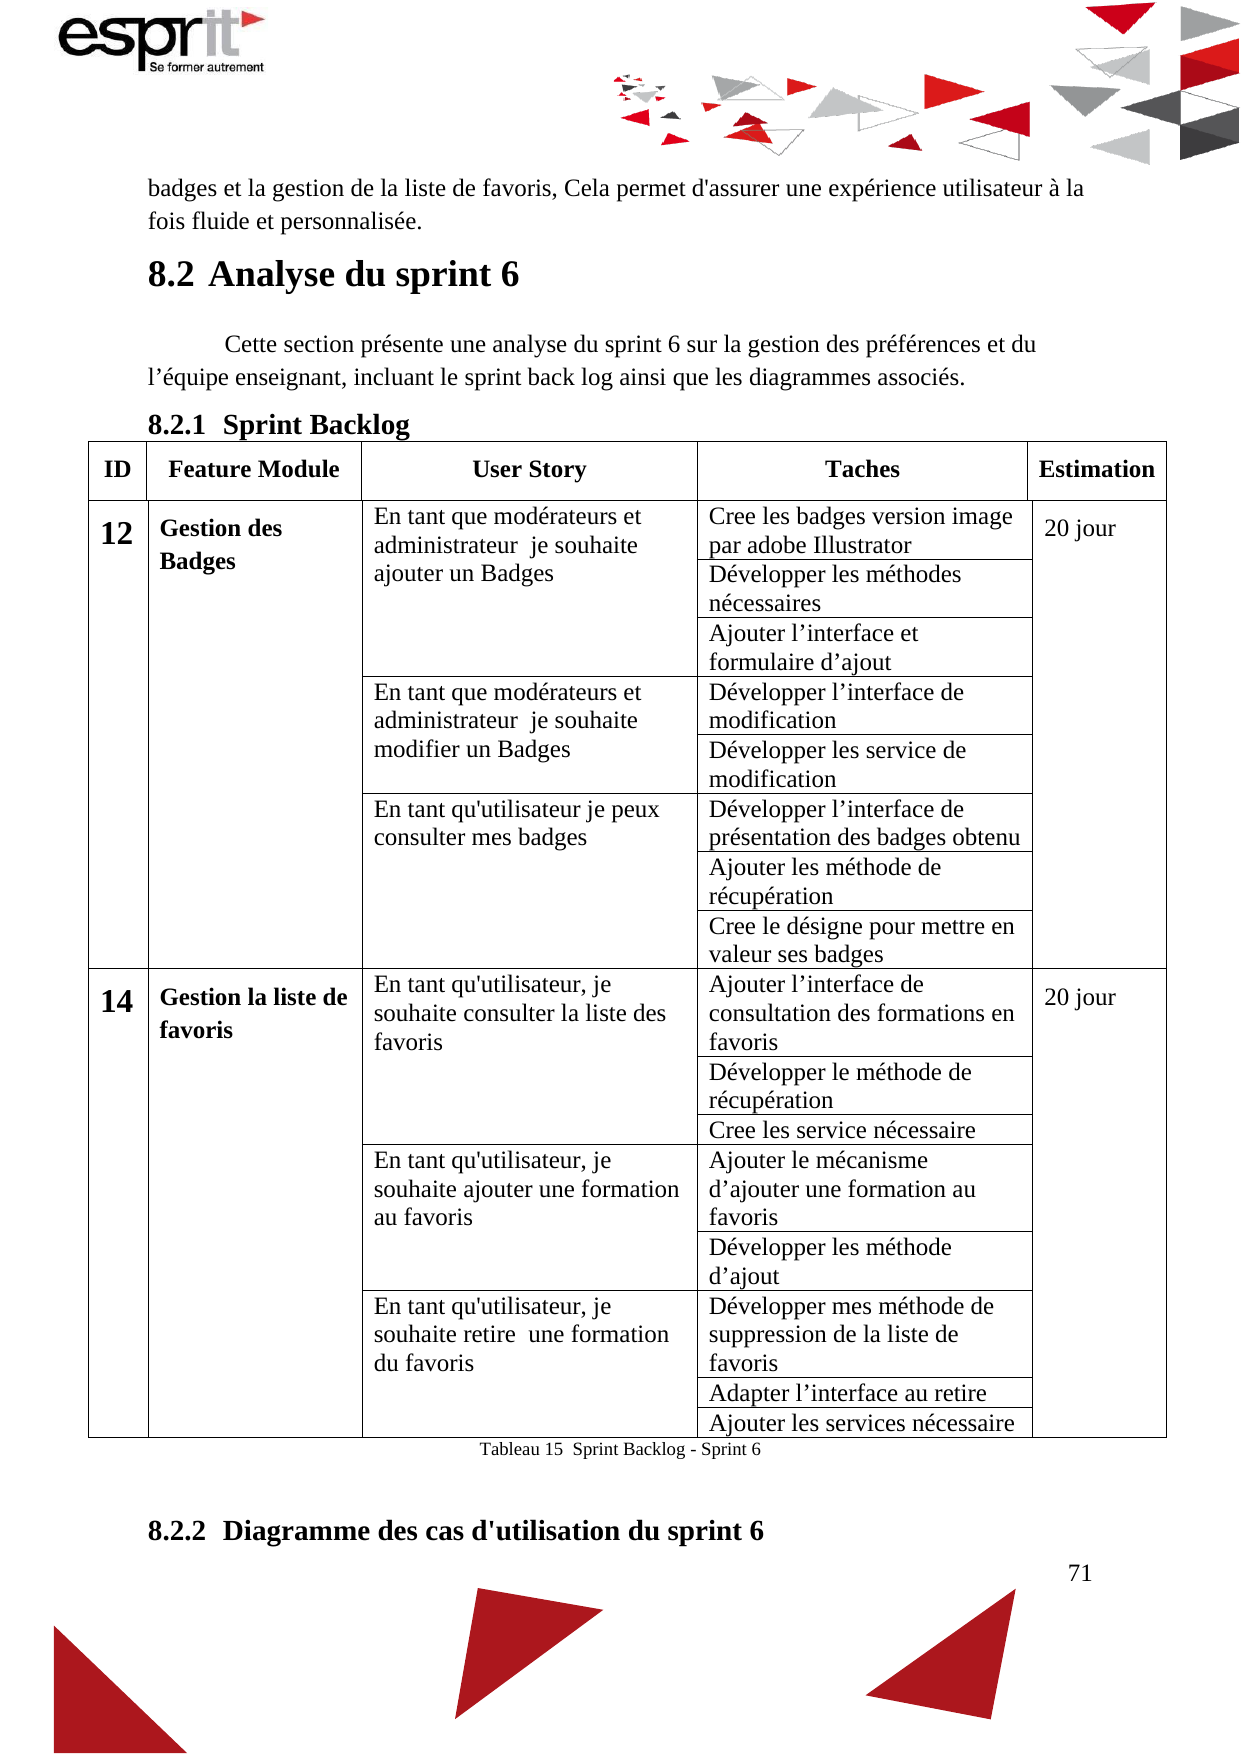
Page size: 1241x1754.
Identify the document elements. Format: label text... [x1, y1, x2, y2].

table_header Estimation [1028, 442, 1166, 500]
table_cell Adapter l’interface au retire [698, 1378, 1032, 1407]
table_cell En tant qu'utilisateur, je souhaite consulter la liste des favoris [363, 969, 697, 1144]
table_cell Cree le désigne pour mettre en valeur ses badges [698, 911, 1032, 968]
subtitle Diagramme des cas d'utilisation du sprint 6 [148, 1513, 1093, 1547]
text Tableau 15 Sprint Backlog - Sprint 6 [148, 1438, 1093, 1459]
table_cell Développer les méthode d’ajout [698, 1232, 1032, 1290]
table_cell Développer les service de modification [698, 735, 1032, 793]
subtitle Analyse du sprint 6 [148, 252, 1093, 295]
table_cell 12 [89, 501, 148, 968]
table_header Feature Module [147, 442, 361, 500]
table_cell Développer les méthodes nécessaires [698, 560, 1032, 617]
table_cell Ajouter le mécanisme d’ajouter une formation au favoris [698, 1145, 1032, 1231]
table_cell 20 jour [1033, 969, 1166, 1437]
table_header ID [89, 442, 146, 500]
table_cell 14 [89, 969, 148, 1437]
table_header User Story [362, 442, 697, 500]
table_cell En tant qu'utilisateur, je souhaite retire une formation du favoris [363, 1291, 697, 1437]
table_cell Ajouter les services nécessaire [698, 1408, 1032, 1437]
table_cell Développer l’interface de présentation des badges obtenu [698, 794, 1032, 851]
picture [54, 7, 269, 75]
table_cell Ajouter l’interface et formulaire d’ajout [698, 618, 1032, 676]
table_cell 20 jour [1033, 501, 1166, 968]
table_header Taches [698, 442, 1027, 500]
text Cette section présente une analyse du sprint 6 sur la gestion des préférences et du l’équipe enseignant, incluant le sprint back log ainsi que les diagrammes associés. [148, 329, 1093, 391]
table_cell Cree les badges version image par adobe Illustrator [698, 501, 1032, 558]
table_cell En tant qu'utilisateur, je souhaite ajouter une formation au favoris [363, 1145, 697, 1290]
table_cell En tant que modérateurs et administrateur je souhaite modifier un Badges [363, 677, 697, 793]
picture [613, 0, 1241, 167]
subtitle Sprint Backlog [148, 407, 1093, 441]
table_cell Gestion des Badges [149, 501, 362, 968]
table_cell Développer l’interface de modification [698, 677, 1032, 734]
table_cell Cree les service nécessaire [698, 1115, 1032, 1144]
table_cell Ajouter les méthode de récupération [698, 852, 1032, 910]
table_cell En tant qu'utilisateur je peux consulter mes badges [363, 794, 697, 968]
table_cell Ajouter l’interface de consultation des formations en favoris [698, 969, 1032, 1056]
table_cell Développer le méthode de récupération [698, 1057, 1032, 1114]
table_cell Gestion la liste de favoris [149, 969, 362, 1437]
table_cell En tant que modérateurs et administrateur je souhaite ajouter un Badges [363, 501, 697, 676]
table_cell Développer mes méthode de suppression de la liste de favoris [698, 1291, 1032, 1377]
